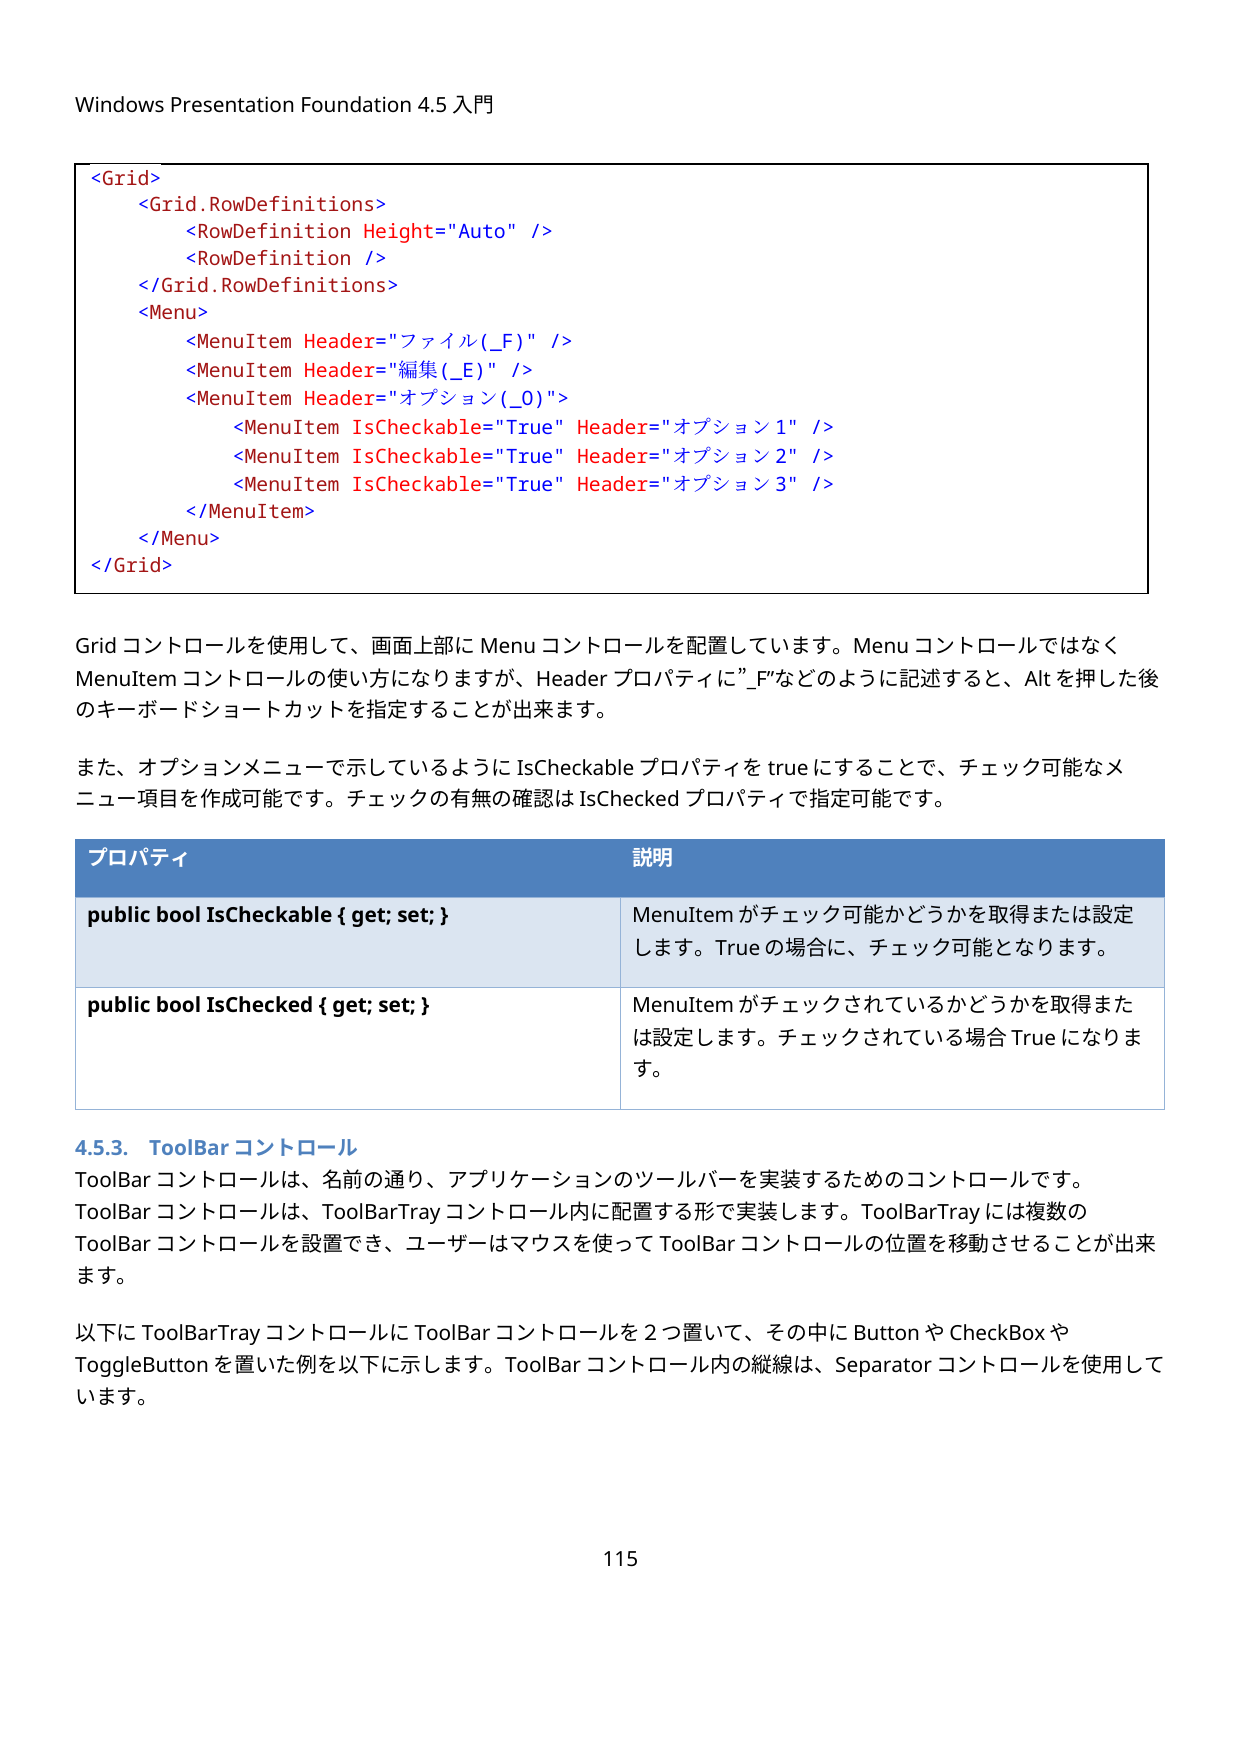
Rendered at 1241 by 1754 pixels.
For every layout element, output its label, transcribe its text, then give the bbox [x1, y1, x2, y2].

table_cell MenuItemがチェックされているかどうかを取得または設定します。チェックされている場合Trueになります。 [621, 988, 1164, 1109]
text また、オプションメニューで示しているようにIsCheckableプロパティをtrueにすることで、チェック可能なメニュー項目を作成可能です。チェックの有無の確認はIsCheckedプロパティで指定可能です。 [75, 750, 1165, 814]
text Gridコントロールを使用して、画面上部にMenuコントロールを配置しています。MenuコントロールではなくMenuItemコントロールの使い方になりますが、Headerプロパティに”_F”などのように記述すると、Altを押した後のキーボードショートカットを指定することが出来ます。 [75, 629, 1165, 725]
table_cell MenuItemがチェック可能かどうかを取得または設定します。Trueの場合に、チェック可能となります。 [621, 898, 1164, 987]
table_cell public bool IsChecked { get; set; } [76, 988, 620, 1109]
text 以下にToolBarTrayコントロールにToolBarコントロールを２つ置いて、その中にButtonやCheckBoxやToggleButtonを置いた例を以下に示します。ToolBarコントロール内の縦線は、Separatorコントロールを使用しています。 [75, 1316, 1165, 1412]
subtitle ToolBarコントロール [75, 1131, 1165, 1163]
text ToolBarコントロールは、名前の通り、アプリケーションのツールバーを実装するためのコントロールです。ToolBarコントロールは、ToolBarTrayコントロール内に配置する形で実装します。ToolBarTrayには複数のToolBarコントロールを設置でき、ユーザーはマウスを使ってToolBarコントロールの位置を移動させることが出来ます。 [75, 1163, 1165, 1291]
table_header プロパティ [76, 840, 620, 897]
table_header 説明 [621, 840, 1164, 897]
table_cell public bool IsCheckable { get; set; } [76, 898, 620, 987]
